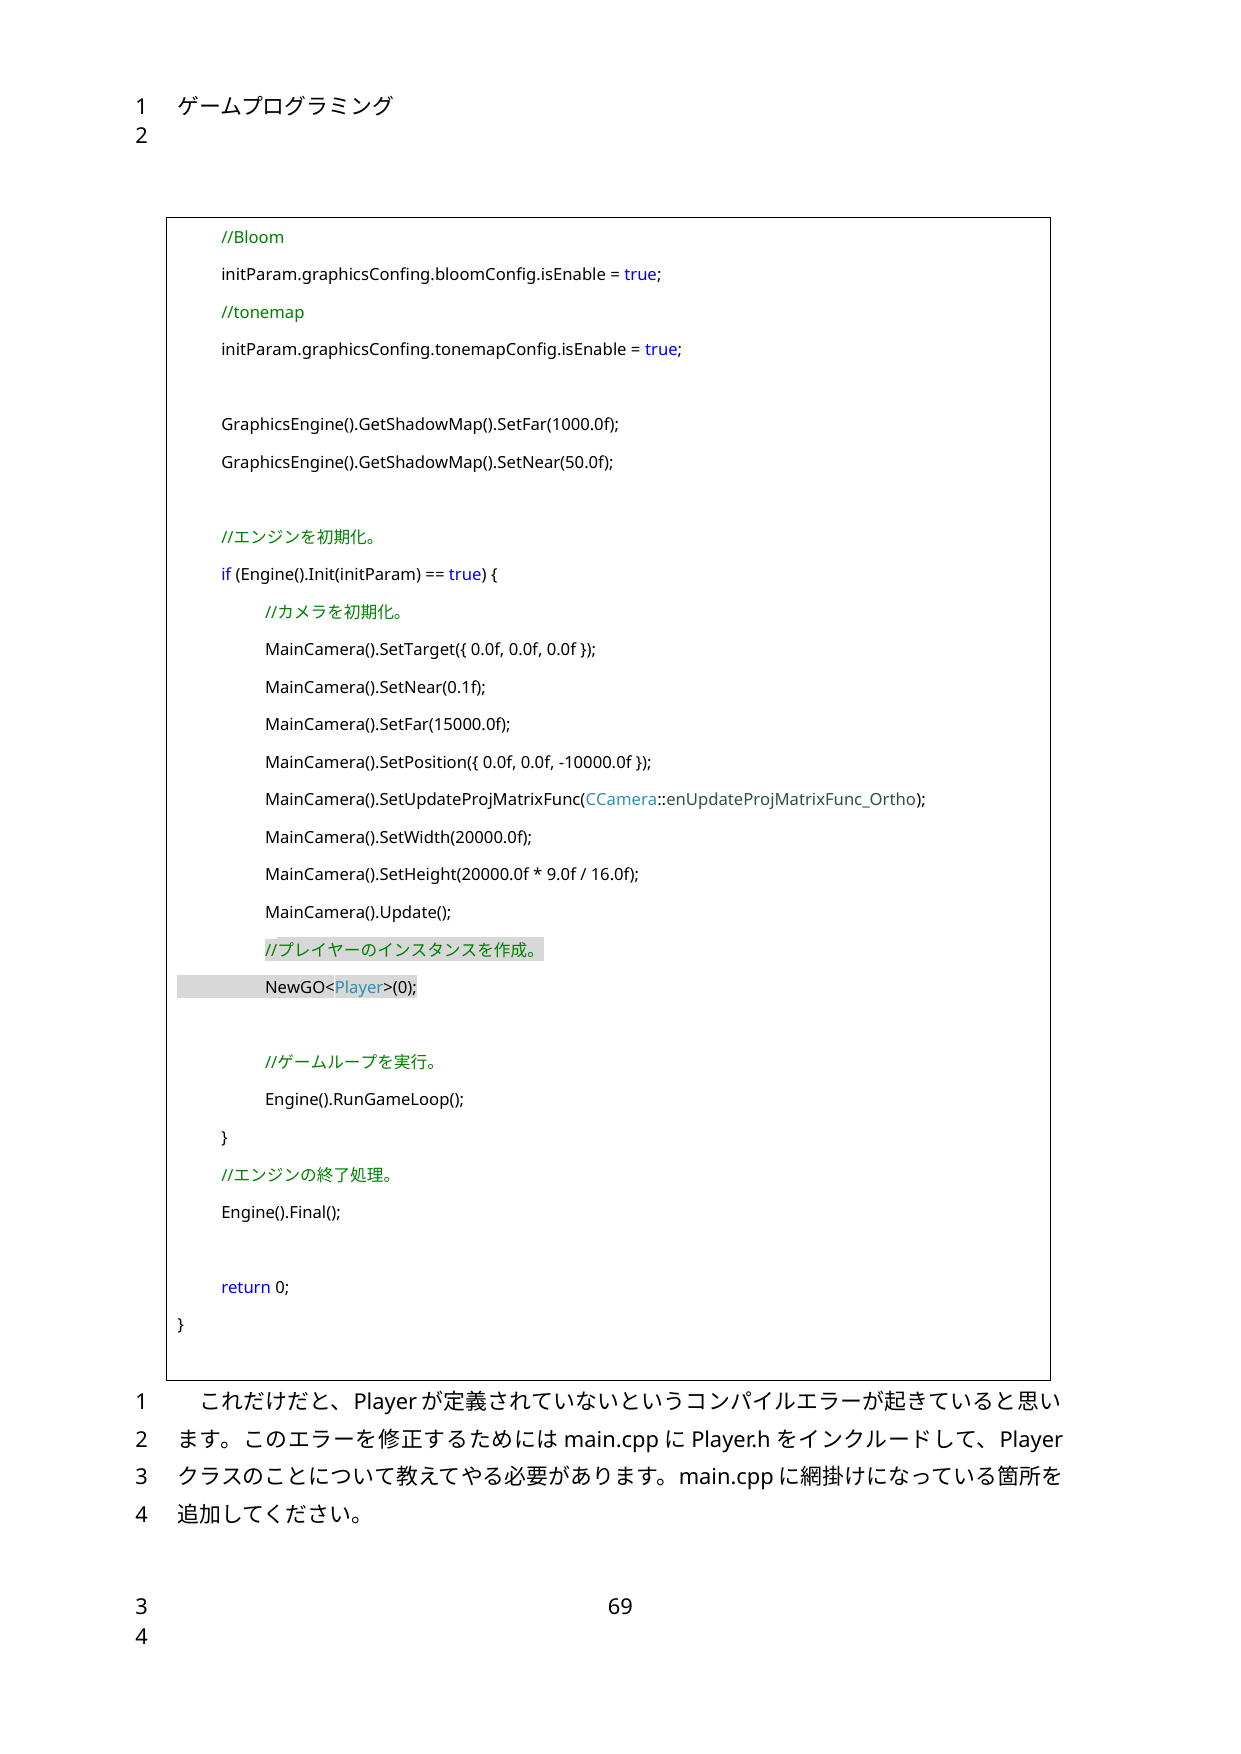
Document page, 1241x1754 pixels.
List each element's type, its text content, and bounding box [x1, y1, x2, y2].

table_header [167, 218, 1050, 1380]
text これだけだと、Playerが定義されていないというコンパイルエラーが起きていると思います。このエラーを修正するためにはmain.cppにPlayer.hをインクルードして、Playerクラスのことについて教えてやる必要があります。main.cppに網掛けになっている箇所を追加してください。 [177, 1381, 1063, 1531]
